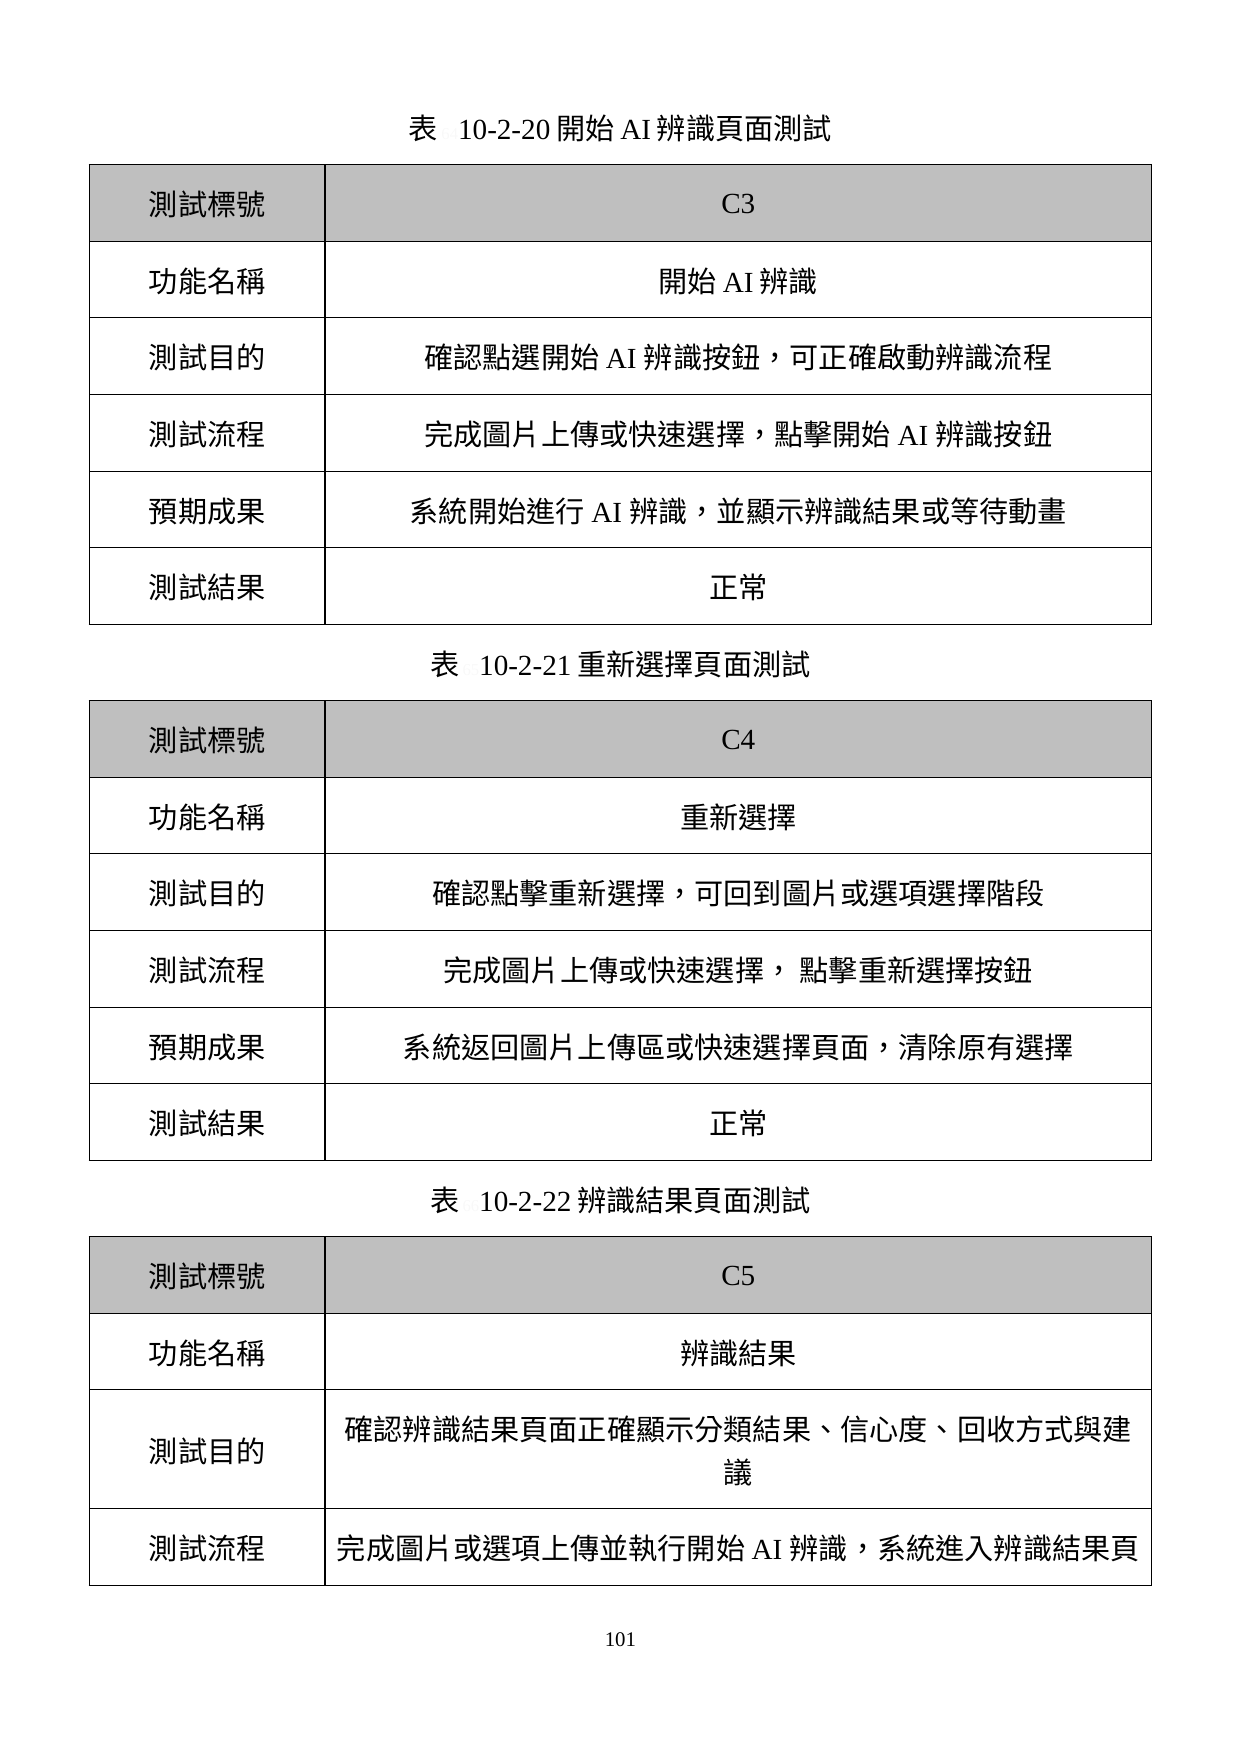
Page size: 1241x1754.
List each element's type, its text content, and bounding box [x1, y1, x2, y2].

text 表6410-2-20開始AI辨識頁面測試 [89, 89, 1152, 164]
table_cell 確認辨識結果頁面正確顯示分類結果、信心度、回收方式與建議 [326, 1390, 1151, 1508]
table_cell 正常 [326, 1084, 1151, 1160]
text 表6610-2-22辨識結果頁面測試 [89, 1161, 1152, 1236]
table_cell 測試結果 [90, 548, 324, 624]
table_header C3 [326, 165, 1151, 241]
table_cell 完成圖片上傳或快速選擇，點擊開始 AI 辨識按鈕 [326, 395, 1151, 471]
table_cell 辨識結果 [326, 1314, 1151, 1389]
table_header 測試標號 [90, 165, 324, 241]
table_cell 開始AI辨識 [326, 242, 1151, 317]
table_cell 功能名稱 [90, 1314, 324, 1389]
table_cell 功能名稱 [90, 242, 324, 317]
table_cell 功能名稱 [90, 778, 324, 853]
table_cell 測試流程 [90, 395, 324, 471]
table_cell 確認點擊重新選擇，可回到圖片或選項選擇階段 [326, 854, 1151, 930]
table_cell 測試目的 [90, 854, 324, 930]
table_cell 完成圖片上傳或快速選擇， 點擊重新選擇按鈕 [326, 931, 1151, 1007]
table_cell 測試流程 [90, 1509, 324, 1585]
table_header C4 [326, 701, 1151, 777]
table_cell 測試結果 [90, 1084, 324, 1160]
table_cell 確認點選開始 AI 辨識按鈕，可正確啟動辨識流程 [326, 318, 1151, 394]
table_cell 測試流程 [90, 931, 324, 1007]
table_cell 預期成果 [90, 472, 324, 547]
table_cell 測試目的 [90, 318, 324, 394]
table_cell 重新選擇 [326, 778, 1151, 853]
table_cell 測試目的 [90, 1390, 324, 1508]
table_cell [326, 1509, 1151, 1585]
text 表6510-2-21重新選擇頁面測試 [89, 625, 1152, 700]
table_header C5 [326, 1237, 1151, 1313]
table_header 測試標號 [90, 1237, 324, 1313]
table_cell 系統開始進行 AI 辨識，並顯示辨識結果或等待動畫 [326, 472, 1151, 547]
table_cell 正常 [326, 548, 1151, 624]
table_header 測試標號 [90, 701, 324, 777]
table_cell 系統返回圖片上傳區或快速選擇頁面，清除原有選擇 [326, 1008, 1151, 1083]
table_cell 預期成果 [90, 1008, 324, 1083]
